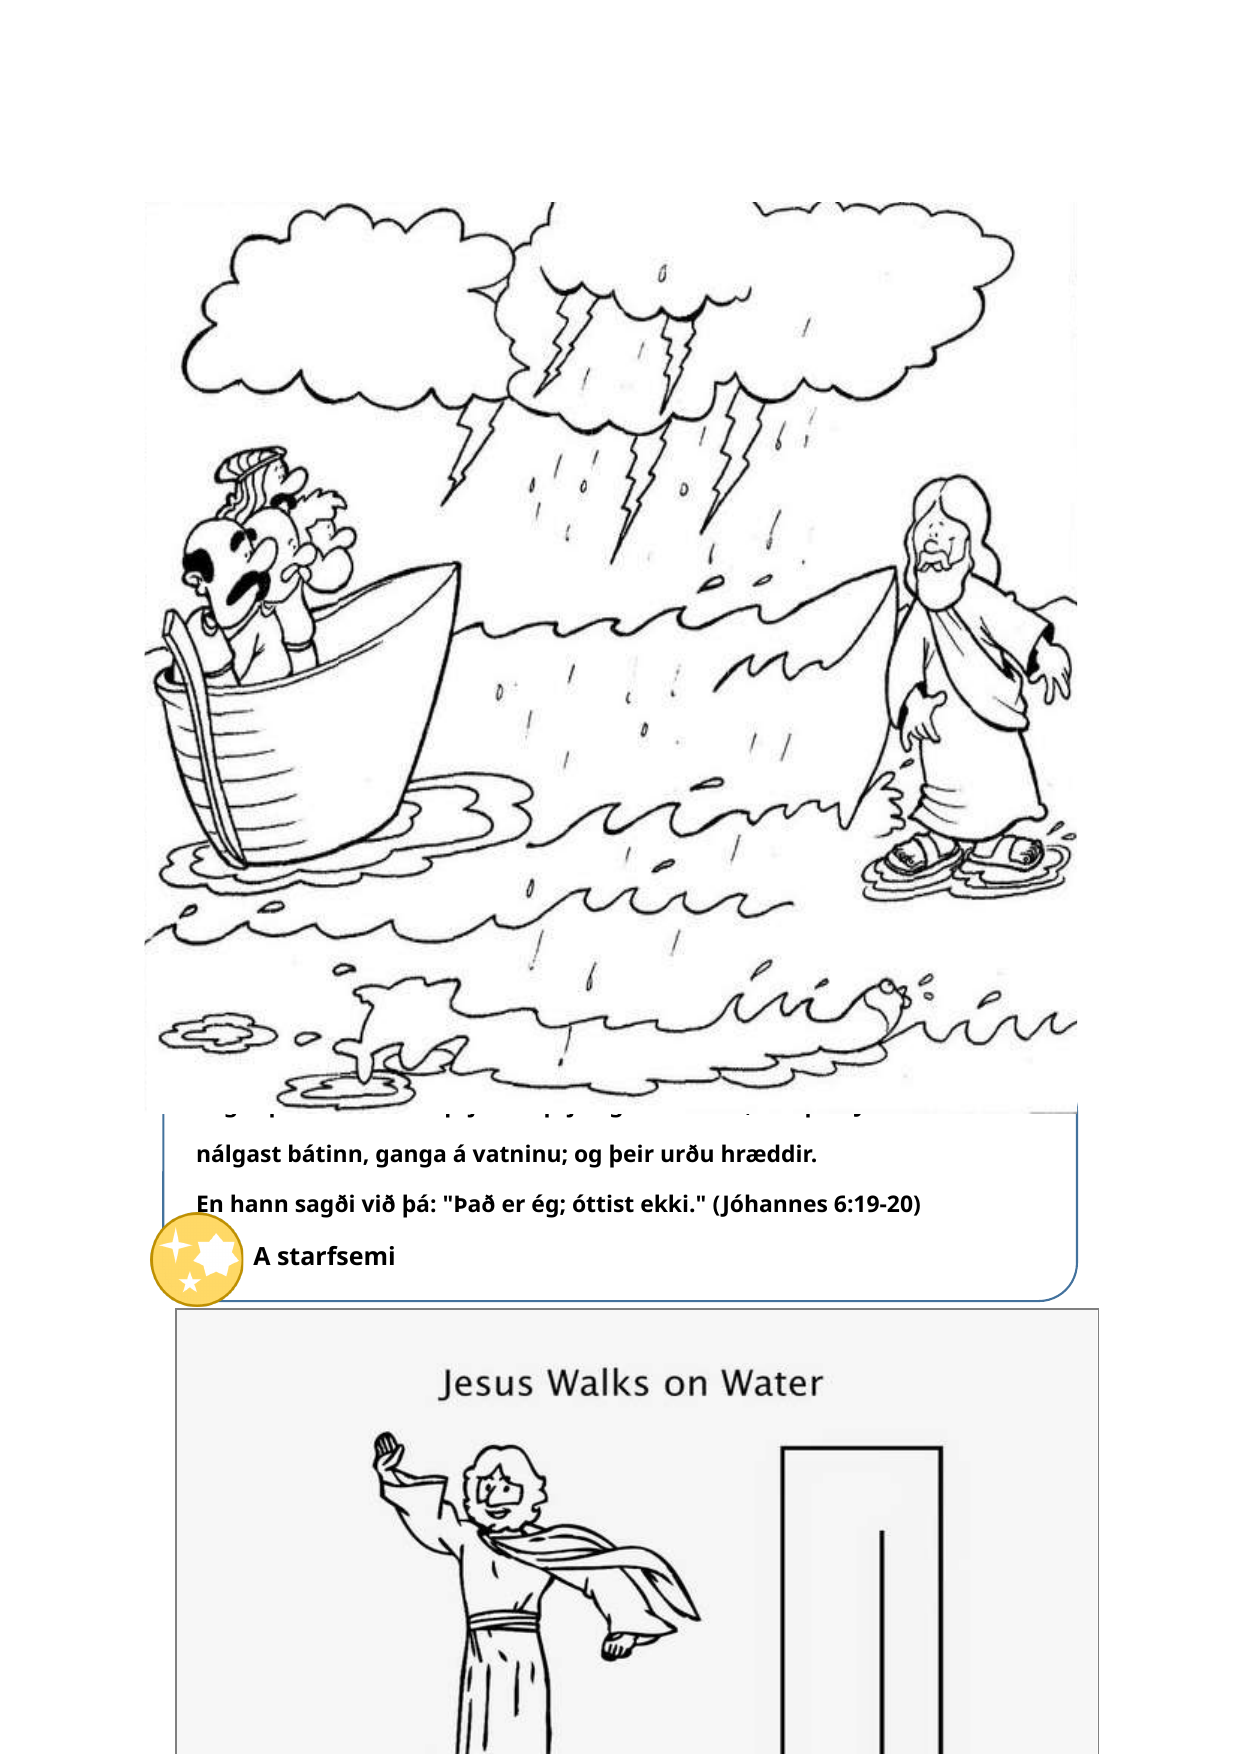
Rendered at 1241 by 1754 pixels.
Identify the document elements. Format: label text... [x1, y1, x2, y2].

text A starfsemi [244, 1239, 1090, 1273]
picture [150, 1212, 244, 1307]
text En hann sagði við þá: "Það er ég; óttist ekki." (Jóhannes 6:19-20) [150, 1188, 1090, 1220]
picture [144, 202, 1078, 1114]
text nálgast bátinn, ganga á vatninu; og þeir urðu hræddir. [150, 1138, 1090, 1169]
text Þegar þeir höfðu róið þrjá eða þrjá og hálfa mílu, sáu þeir Jesú [150, 1088, 1090, 1119]
picture [177, 1310, 1098, 1754]
